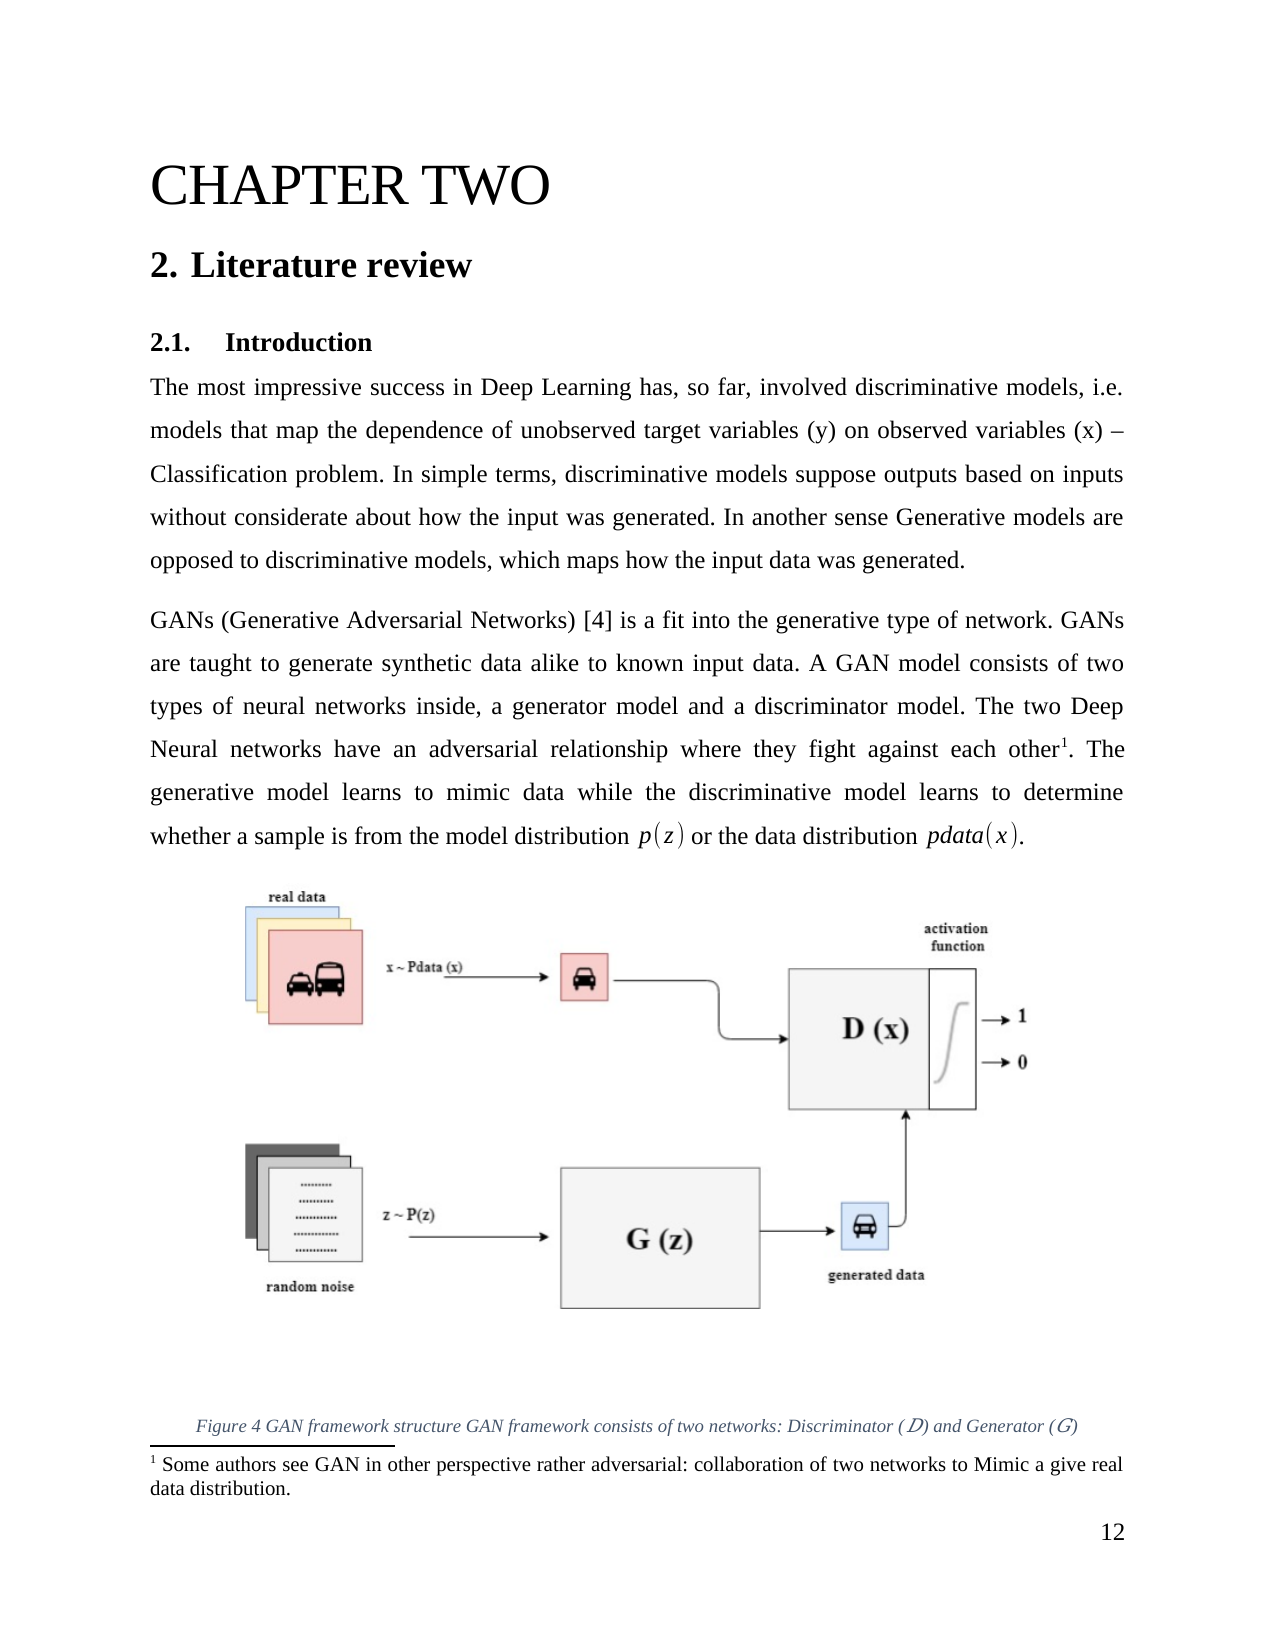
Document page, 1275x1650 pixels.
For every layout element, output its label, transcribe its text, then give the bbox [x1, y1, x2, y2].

subtitle Literature review [150, 242, 1125, 285]
text The most impressive success in Deep Learning has, so far, involved discriminative models, i.e. models that map the dependence of unobserved target variables (y) on observed variables (x) – Classification problem. In simple terms, discriminative models suppose outputs based on inputs without considerate about how the input was generated. In another sense Generative models are opposed to discriminative models, which maps how the input data was generated. [150, 372, 1125, 574]
title CHAPTER TWO [150, 150, 1125, 217]
text GANs (Generative Adversarial Networks) [4] is a fit into the generative type of network. GANs are taught to generate synthetic data alike to known input data. A GAN model consists of two types of neural networks inside, a generator model and a discriminator model. The two Deep Neural networks have an adversarial relationship where they fight against each other. The generative model learns to mimic data while the discriminative model learns to determine whether a sample is from the model distribution or the data distribution . [150, 605, 1125, 850]
text Figure 4 GAN framework structure GAN framework consists of two networks: Discriminator (𝐷) and Generator (𝐺) [150, 1414, 1125, 1436]
picture [245, 883, 1035, 1309]
subtitle Introduction [150, 326, 1125, 357]
